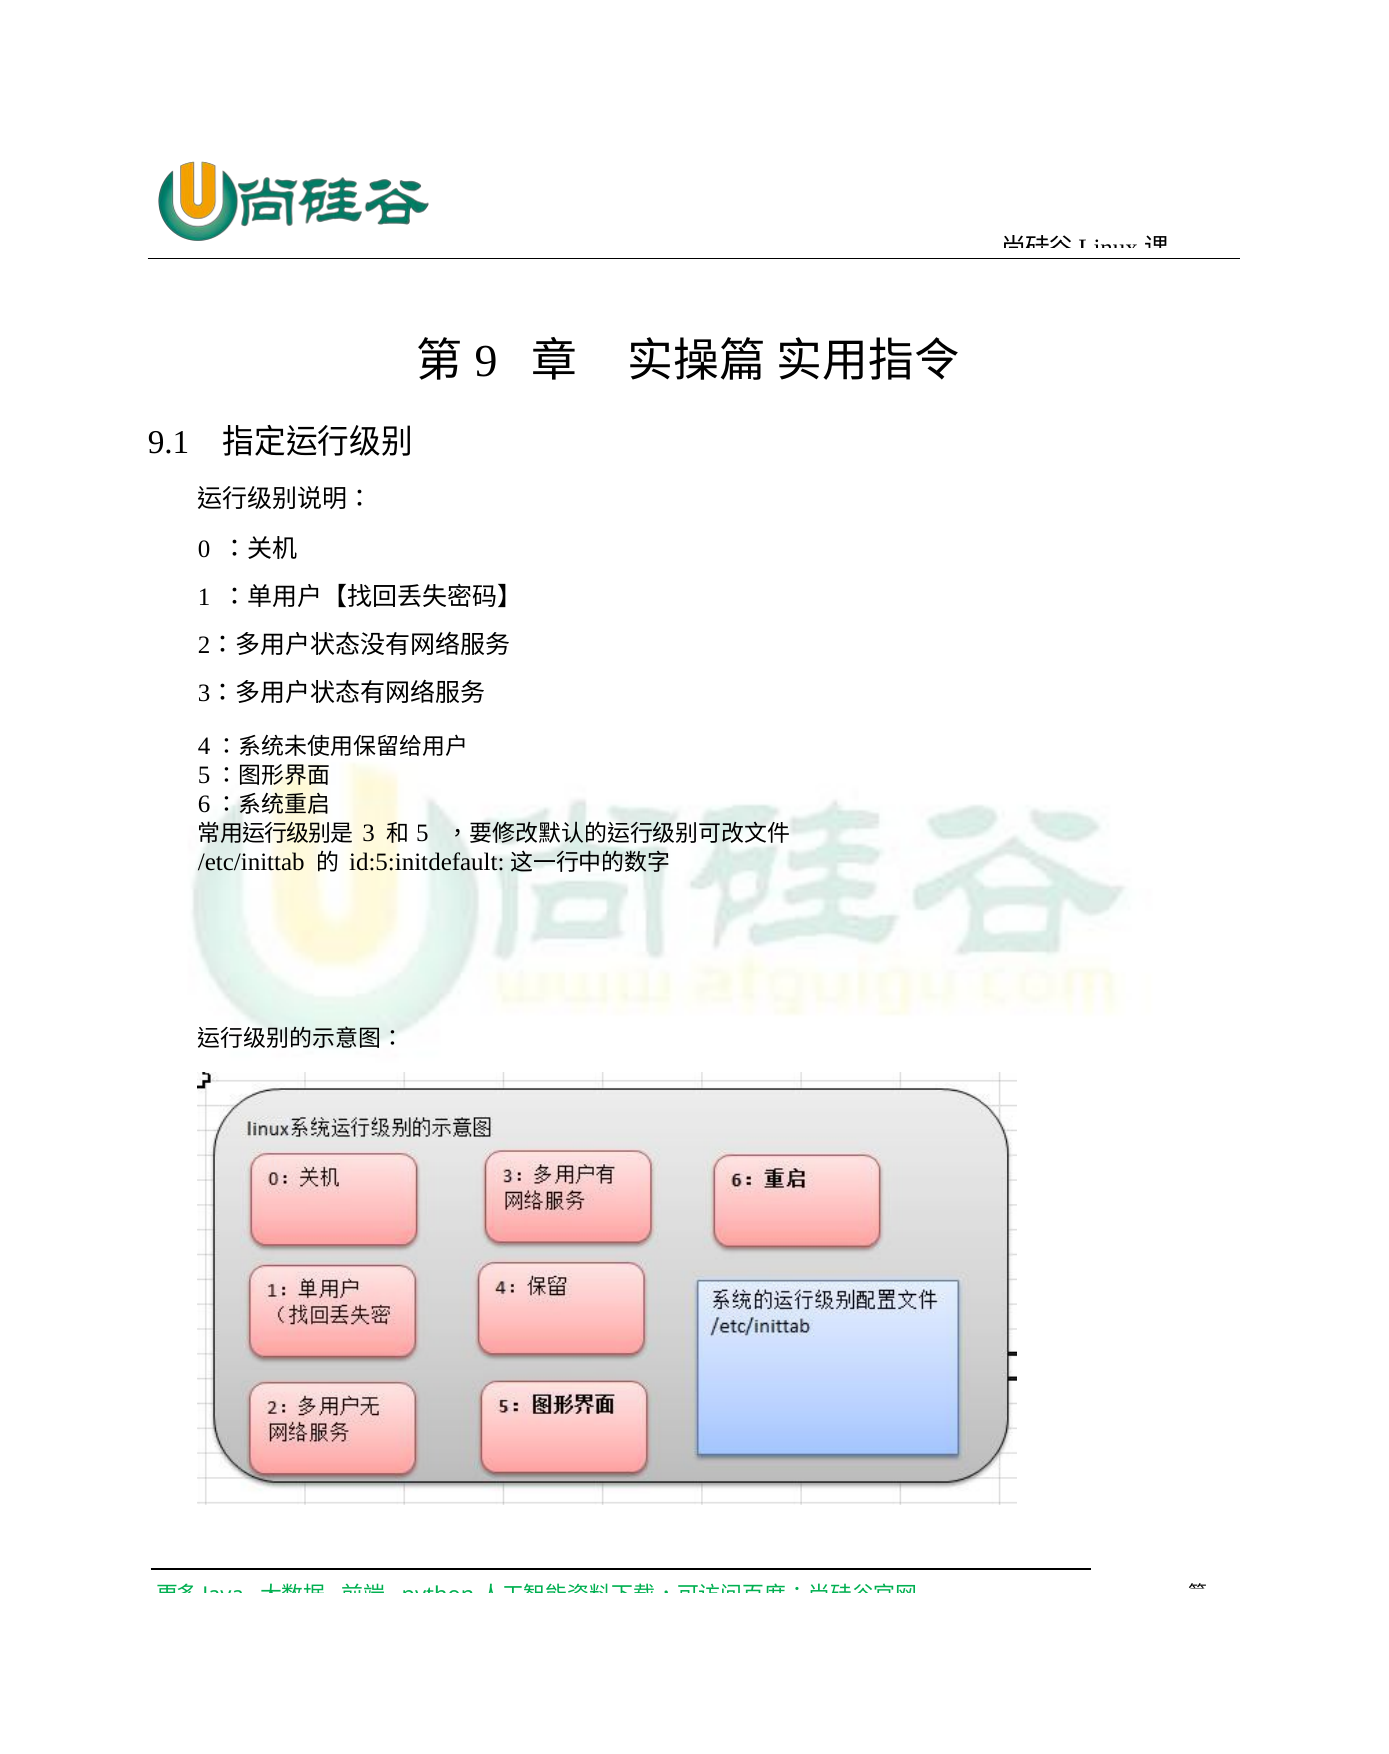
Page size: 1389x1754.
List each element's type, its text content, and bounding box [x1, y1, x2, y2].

picture [147, 722, 1241, 1505]
subtitle 第 9 章 实操篇 实用指令 [417, 328, 1253, 390]
text 运行级别说明： [198, 481, 1253, 515]
text 2：多用户状态没有网络服务 [198, 627, 1253, 661]
text 3：多用户状态有网络服务 [198, 675, 1253, 709]
picture [147, 153, 436, 249]
subtitle 指定运行级别 [148, 418, 1253, 463]
list ：关机 [198, 531, 1253, 565]
list ：单用户【找回丢失密码】 [198, 579, 1253, 613]
